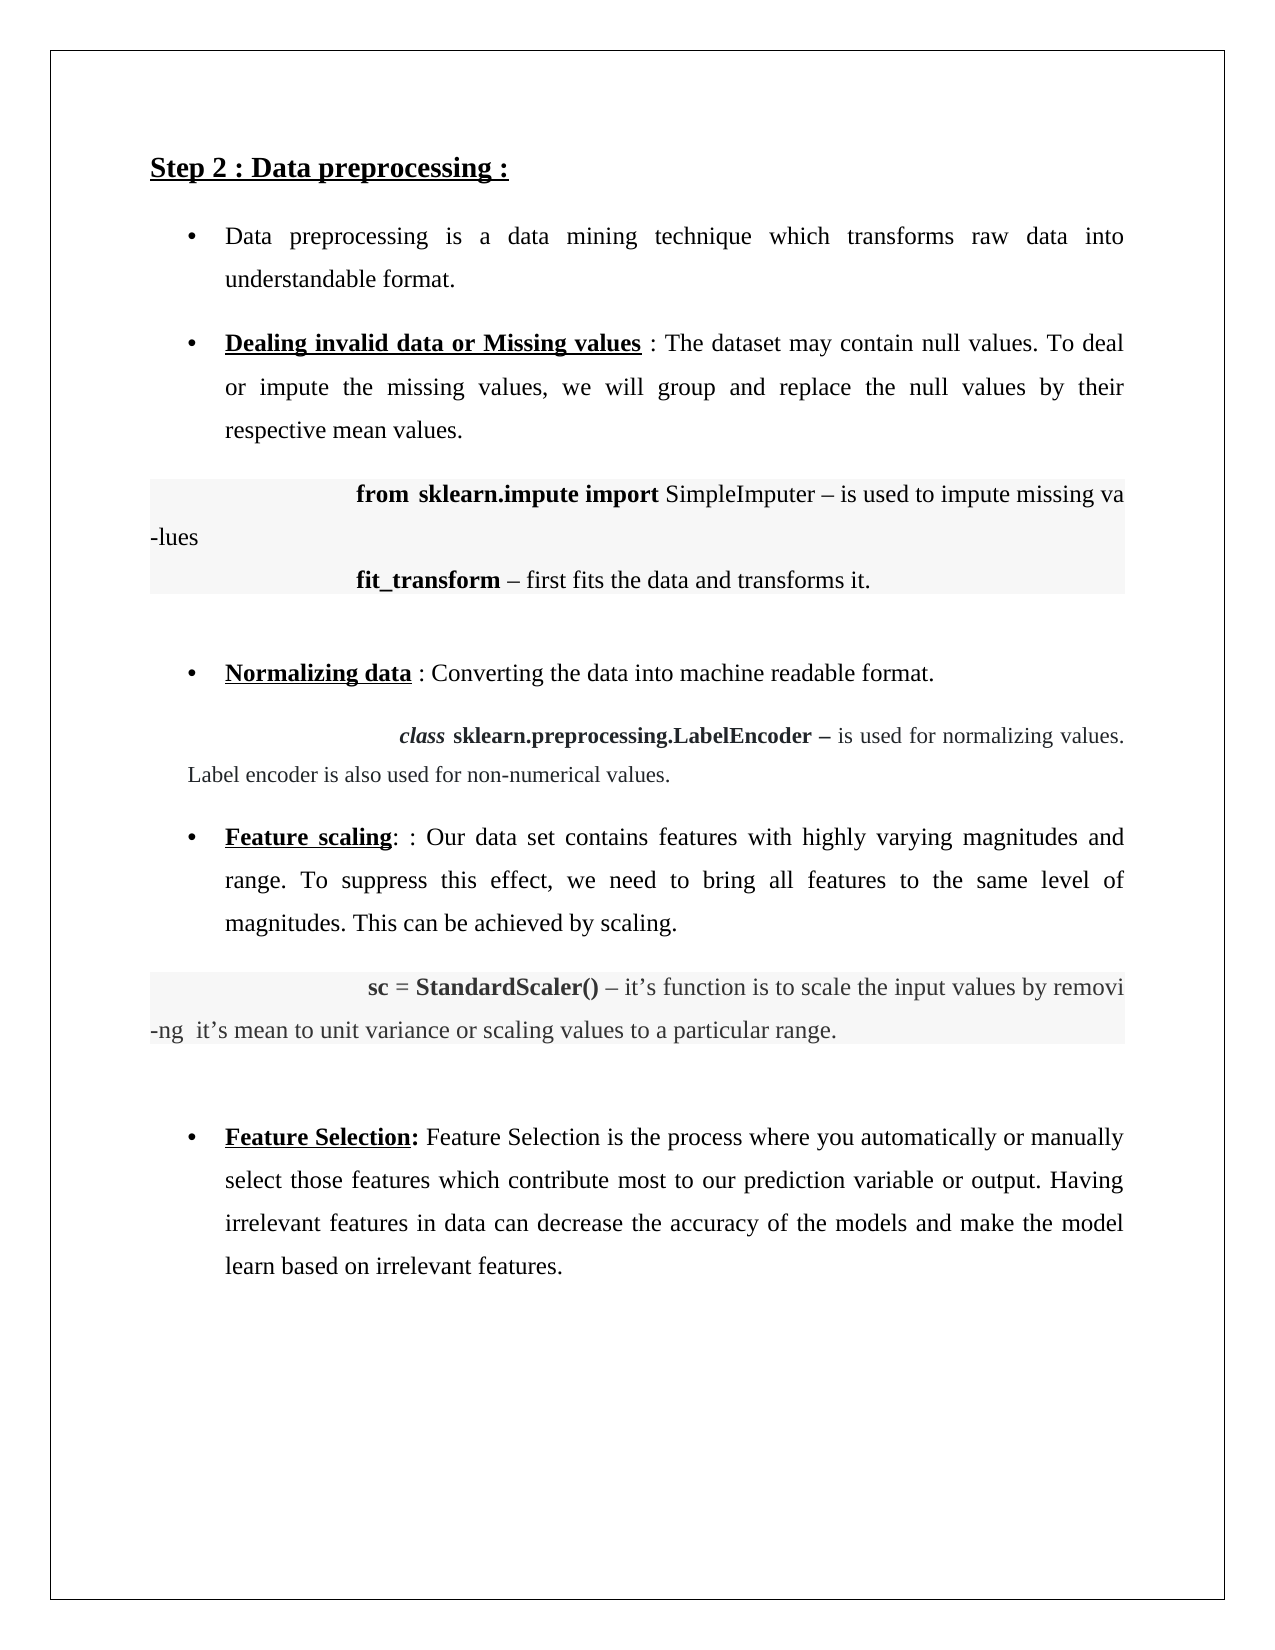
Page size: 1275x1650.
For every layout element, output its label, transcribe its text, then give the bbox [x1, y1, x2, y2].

text class sklearn.preprocessing.LabelEncoder – is used for normalizing values. Label encoder is also used for non-numerical values. [187, 722, 1125, 787]
list Data preprocessing is a data mining technique which transforms raw data into understandable format. [187, 221, 1125, 293]
list Dealing invalid data or Missing values : The dataset may contain null values. To deal or impute the missing values, we will group and replace the null values by their respective mean values. [187, 328, 1125, 443]
list Feature Selection: Feature Selection is the process where you automatically or manually select those features which contribute most to our prediction variable or output. Having irrelevant features in data can decrease the accuracy of the models and make the model learn based on irrelevant features. [187, 1122, 1125, 1280]
list Normalizing data : Converting the data into machine readable format. [187, 658, 1125, 686]
text sc = StandardScaler() – it’s function is to scale the input values by removi -ng it’s mean to unit variance or scaling values to a particular range. [150, 972, 1125, 1044]
text fit_transform – first fits the data and transforms it. [150, 565, 1125, 594]
text Step 2 : Data preprocessing : [150, 150, 1125, 183]
list Feature scaling: : Our data set contains features with highly varying magnitudes and range. To suppress this effect, we need to bring all features to the same level of magnitudes. This can be achieved by scaling. [187, 821, 1125, 937]
text from sklearn.impute import SimpleImputer – is used to impute missing va -lues [150, 479, 1125, 551]
